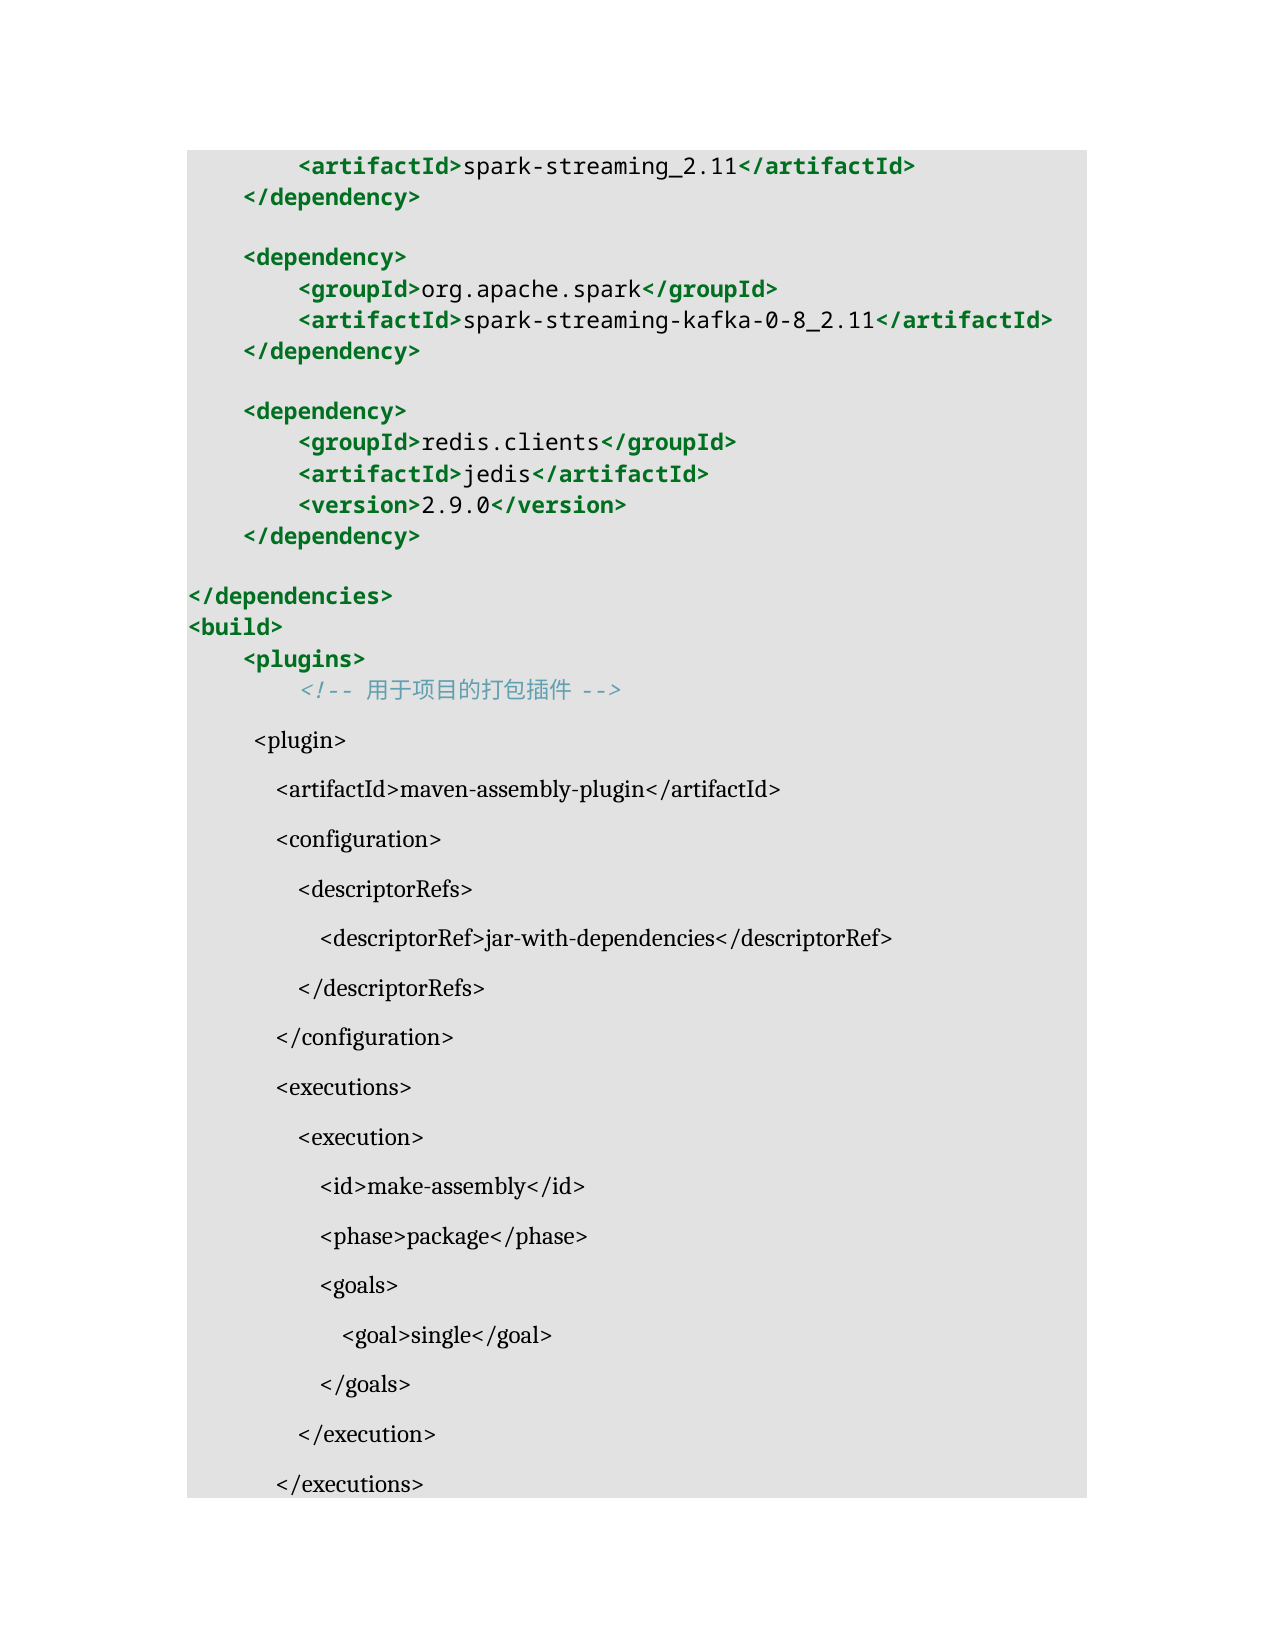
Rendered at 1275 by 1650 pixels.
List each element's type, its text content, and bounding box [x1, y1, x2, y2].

text <id>make-assembly</id> [187, 1172, 1087, 1201]
text <phase>package</phase> [187, 1222, 1087, 1250]
text <artifactId>maven-assembly-plugin</artifactId> [187, 775, 1087, 804]
text </configuration> [187, 1023, 1087, 1052]
text </goals> [187, 1370, 1087, 1399]
text <goal>single</goal> [187, 1321, 1087, 1349]
text <descriptorRef>jar-with-dependencies</descriptorRef> [187, 924, 1087, 953]
text </descriptorRefs> [187, 974, 1087, 1002]
text <executions> [187, 1073, 1087, 1102]
text <execution> [187, 1122, 1087, 1151]
text </executions> [187, 1469, 1087, 1498]
text </execution> [187, 1420, 1087, 1449]
text <goals> [187, 1271, 1087, 1300]
text <descriptorRefs> [187, 874, 1087, 903]
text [187, 150, 1087, 705]
text <configuration> [187, 825, 1087, 854]
text <plugin> [187, 726, 1087, 754]
